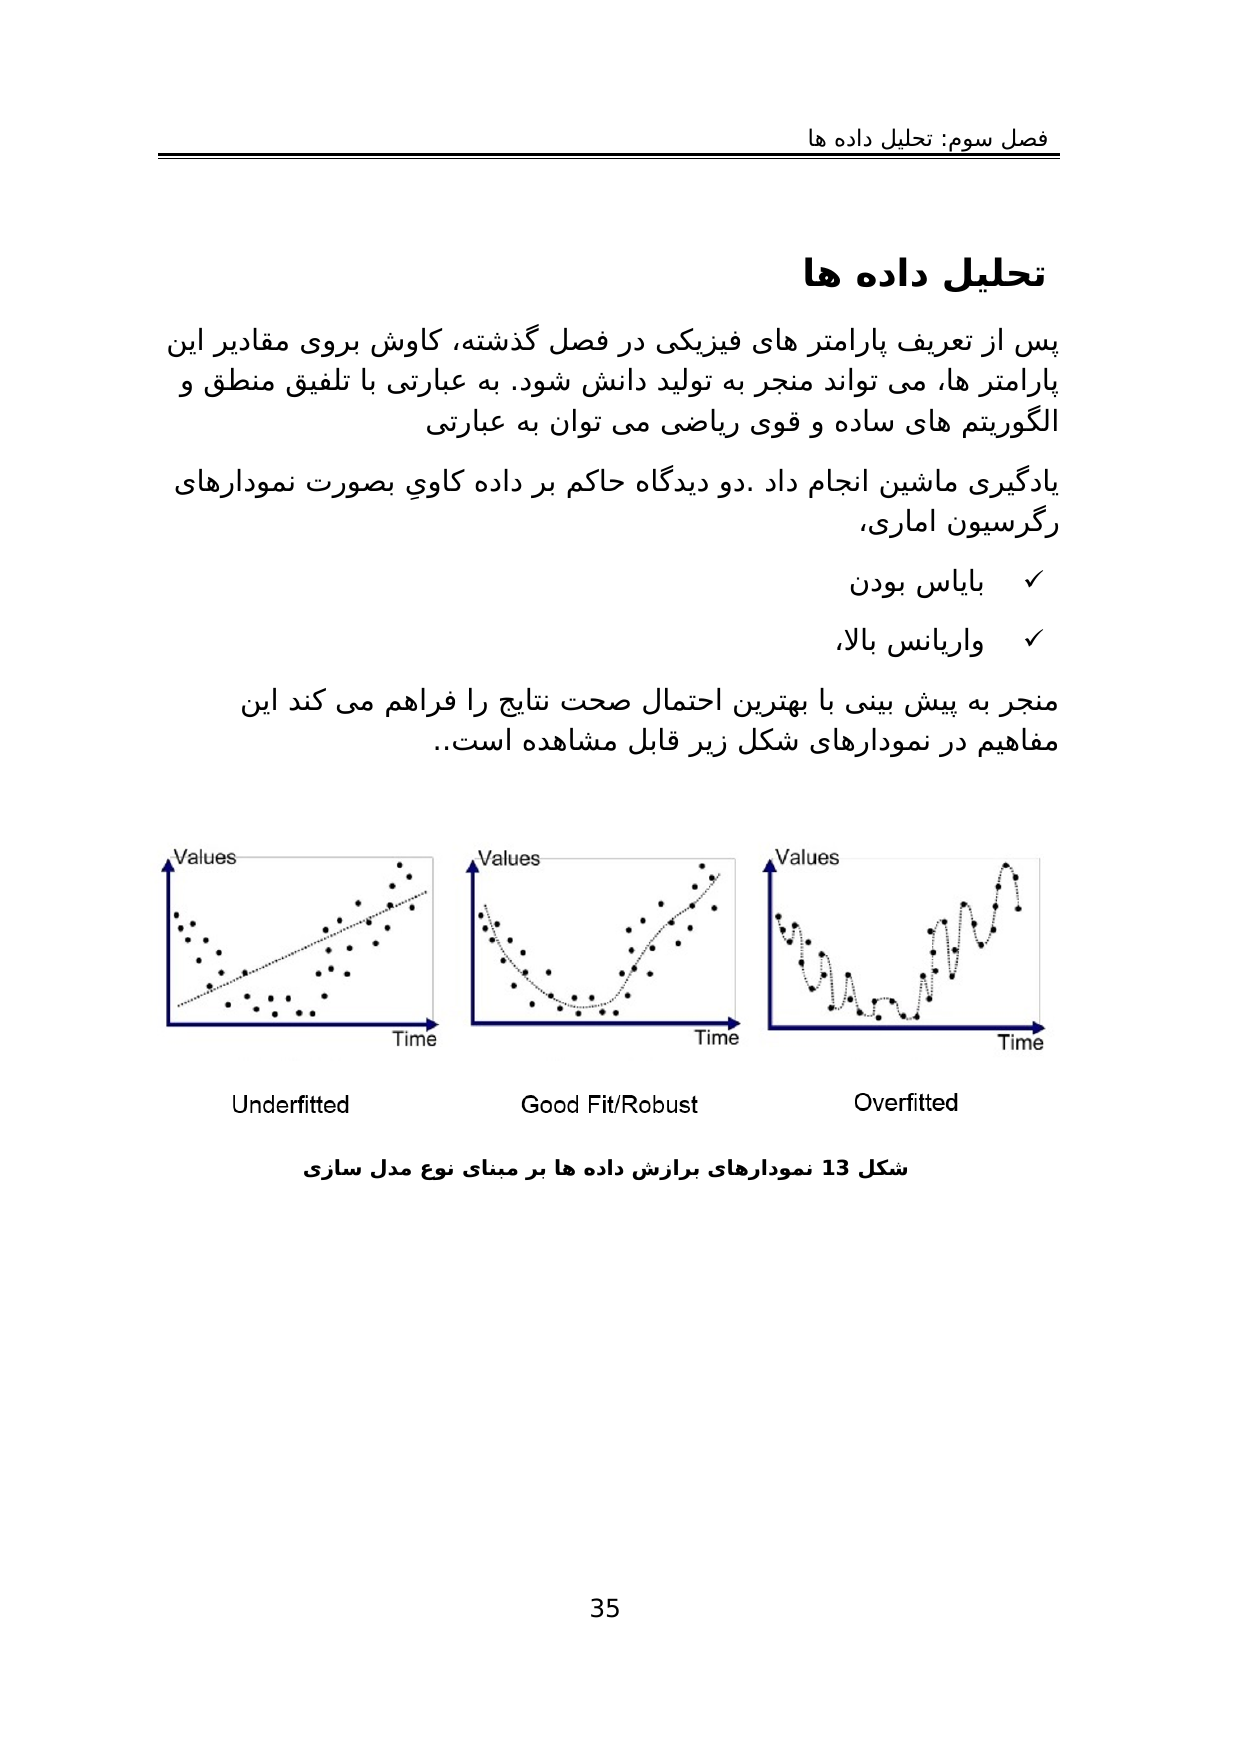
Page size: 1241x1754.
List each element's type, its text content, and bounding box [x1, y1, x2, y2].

title منجر به پیش بینی با بهترین احتمال صحت نتایج را فراهم می کند این مفاهیم در نمودارهای شکل زیر قابل مشاهده است.. [150, 683, 1060, 758]
subtitle تحلیل داده ها [150, 252, 1060, 296]
title یادگیری ماشین انجام داد .دو دیدگاه حاکم بر داده کاویِ بصورت نمودارهای رگرسیون اماری، [150, 464, 1060, 538]
title پس از تعریف پارامتر های فیزیکی در فصل گذشته، کاوش بروی مقادیر این پارامتر ها، می تواند منجر به تولید دانش شود. به عبارتی با تلفیق منطق و الگوریتم های ساده و قوی ریاضی می توان به عبارتی [150, 323, 1060, 438]
title بایاس بودن [150, 564, 1023, 598]
text شکل 13 نمودارهای برازش داده ها بر مبنای نوع مدل سازی [150, 1156, 1062, 1180]
picture [150, 821, 1060, 1138]
title واریانس بالا، [150, 623, 1023, 657]
